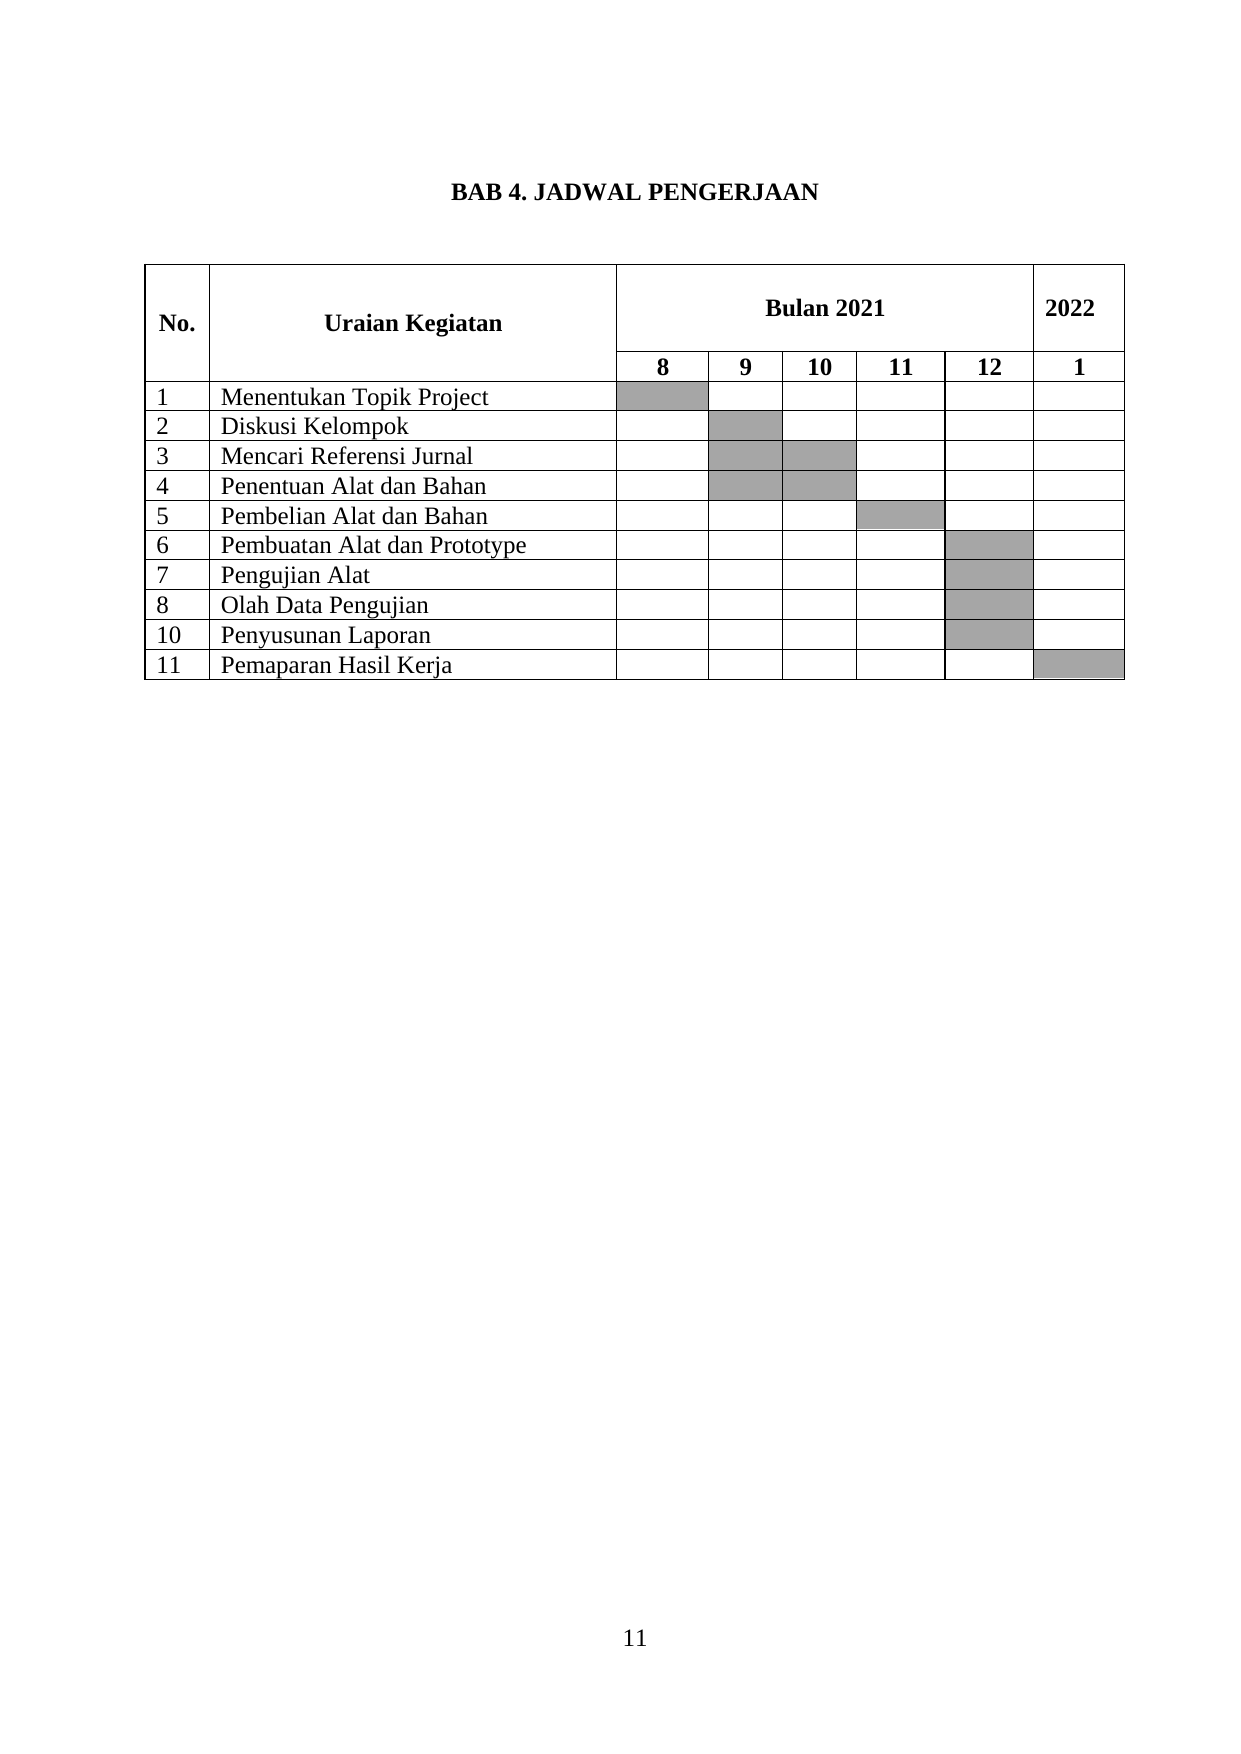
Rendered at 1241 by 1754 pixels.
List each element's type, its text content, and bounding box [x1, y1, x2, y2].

table_cell 4 [146, 471, 209, 500]
table_cell 8 [617, 352, 708, 381]
table_cell Mencari Referensi Jurnal [210, 441, 616, 470]
table_cell [783, 560, 856, 589]
table_cell [1034, 471, 1124, 500]
table_cell 6 [146, 531, 209, 559]
table_cell [946, 441, 1033, 470]
table_cell 3 [146, 441, 209, 470]
table_cell Penentuan Alat dan Bahan [210, 471, 616, 500]
table_cell [617, 382, 708, 410]
table_cell [857, 560, 944, 589]
table_cell Diskusi Kelompok [210, 411, 616, 440]
table_cell Pengujian Alat [210, 560, 616, 589]
table_cell [1034, 590, 1124, 619]
table_cell 7 [146, 560, 209, 589]
table_cell Menentukan Topik Project [210, 382, 616, 410]
table_cell 9 [709, 352, 782, 381]
table_cell [857, 411, 944, 440]
table_cell 2 [146, 411, 209, 440]
table_cell [783, 471, 856, 500]
table_cell [946, 650, 1033, 678]
table_cell [617, 411, 708, 440]
table_cell [783, 620, 856, 649]
table_cell [857, 382, 944, 410]
table_cell [946, 501, 1033, 529]
table_cell [709, 560, 782, 589]
table_cell [617, 560, 708, 589]
table_cell Pembelian Alat dan Bahan [210, 501, 616, 529]
table_cell [617, 620, 708, 649]
table_cell [857, 441, 944, 470]
table_cell 1 [1034, 352, 1124, 381]
table_cell [709, 411, 782, 440]
table_cell [946, 382, 1033, 410]
table_cell [946, 590, 1033, 619]
table_cell [709, 441, 782, 470]
table_cell [1034, 531, 1124, 559]
table_cell [783, 650, 856, 678]
table_cell [783, 441, 856, 470]
table_cell [857, 620, 944, 649]
table_cell [709, 650, 782, 678]
table_cell [709, 382, 782, 410]
table_header Bulan 2021 [617, 265, 1033, 351]
table_cell [783, 411, 856, 440]
table_cell [857, 531, 944, 559]
text BAB 4. JADWAL PENGERJAAN [177, 177, 1092, 206]
table_cell [709, 471, 782, 500]
table_cell [946, 560, 1033, 589]
table_cell [1034, 411, 1124, 440]
table_cell Olah Data Pengujian [210, 590, 616, 619]
table_cell [857, 650, 944, 678]
table_cell 10 [146, 620, 209, 649]
table_cell [709, 501, 782, 529]
table_cell [1034, 620, 1124, 649]
table_cell [783, 382, 856, 410]
table_cell 5 [146, 501, 209, 529]
table_cell [783, 501, 856, 529]
table_cell [617, 471, 708, 500]
table_header Uraian Kegiatan [210, 265, 616, 381]
table_cell [1034, 382, 1124, 410]
table_cell [697, 441, 708, 470]
table_cell [857, 501, 944, 529]
table_cell [946, 471, 1033, 500]
table_cell [709, 620, 782, 649]
table_cell 12 [946, 352, 1033, 381]
table_cell [1034, 441, 1124, 470]
table_cell 1 [146, 382, 209, 410]
table_cell [783, 531, 856, 559]
table_cell 11 [857, 352, 944, 381]
table_cell [709, 531, 782, 559]
table_header 2022 [1034, 265, 1124, 351]
table_cell [946, 411, 1033, 440]
table_cell [857, 590, 944, 619]
table_cell [709, 590, 782, 619]
table_header No. [146, 265, 209, 381]
table_cell [783, 590, 856, 619]
table_cell [1034, 501, 1124, 529]
table_cell 11 [146, 650, 209, 678]
table_cell [1034, 560, 1124, 589]
table_cell Pembuatan Alat dan Prototype [210, 531, 616, 559]
table_cell Pemaparan Hasil Kerja [210, 650, 616, 678]
table_cell 10 [783, 352, 856, 381]
table_cell [1034, 650, 1124, 678]
table_cell Penyusunan Laporan [210, 620, 616, 649]
table_cell [617, 501, 708, 529]
table_cell [946, 531, 1033, 559]
table_cell [617, 531, 708, 559]
table_cell 8 [146, 590, 209, 619]
table_cell [617, 590, 708, 619]
table_cell [857, 471, 944, 500]
table_cell [617, 650, 708, 678]
table_cell [617, 441, 628, 470]
table_cell [946, 620, 1033, 649]
